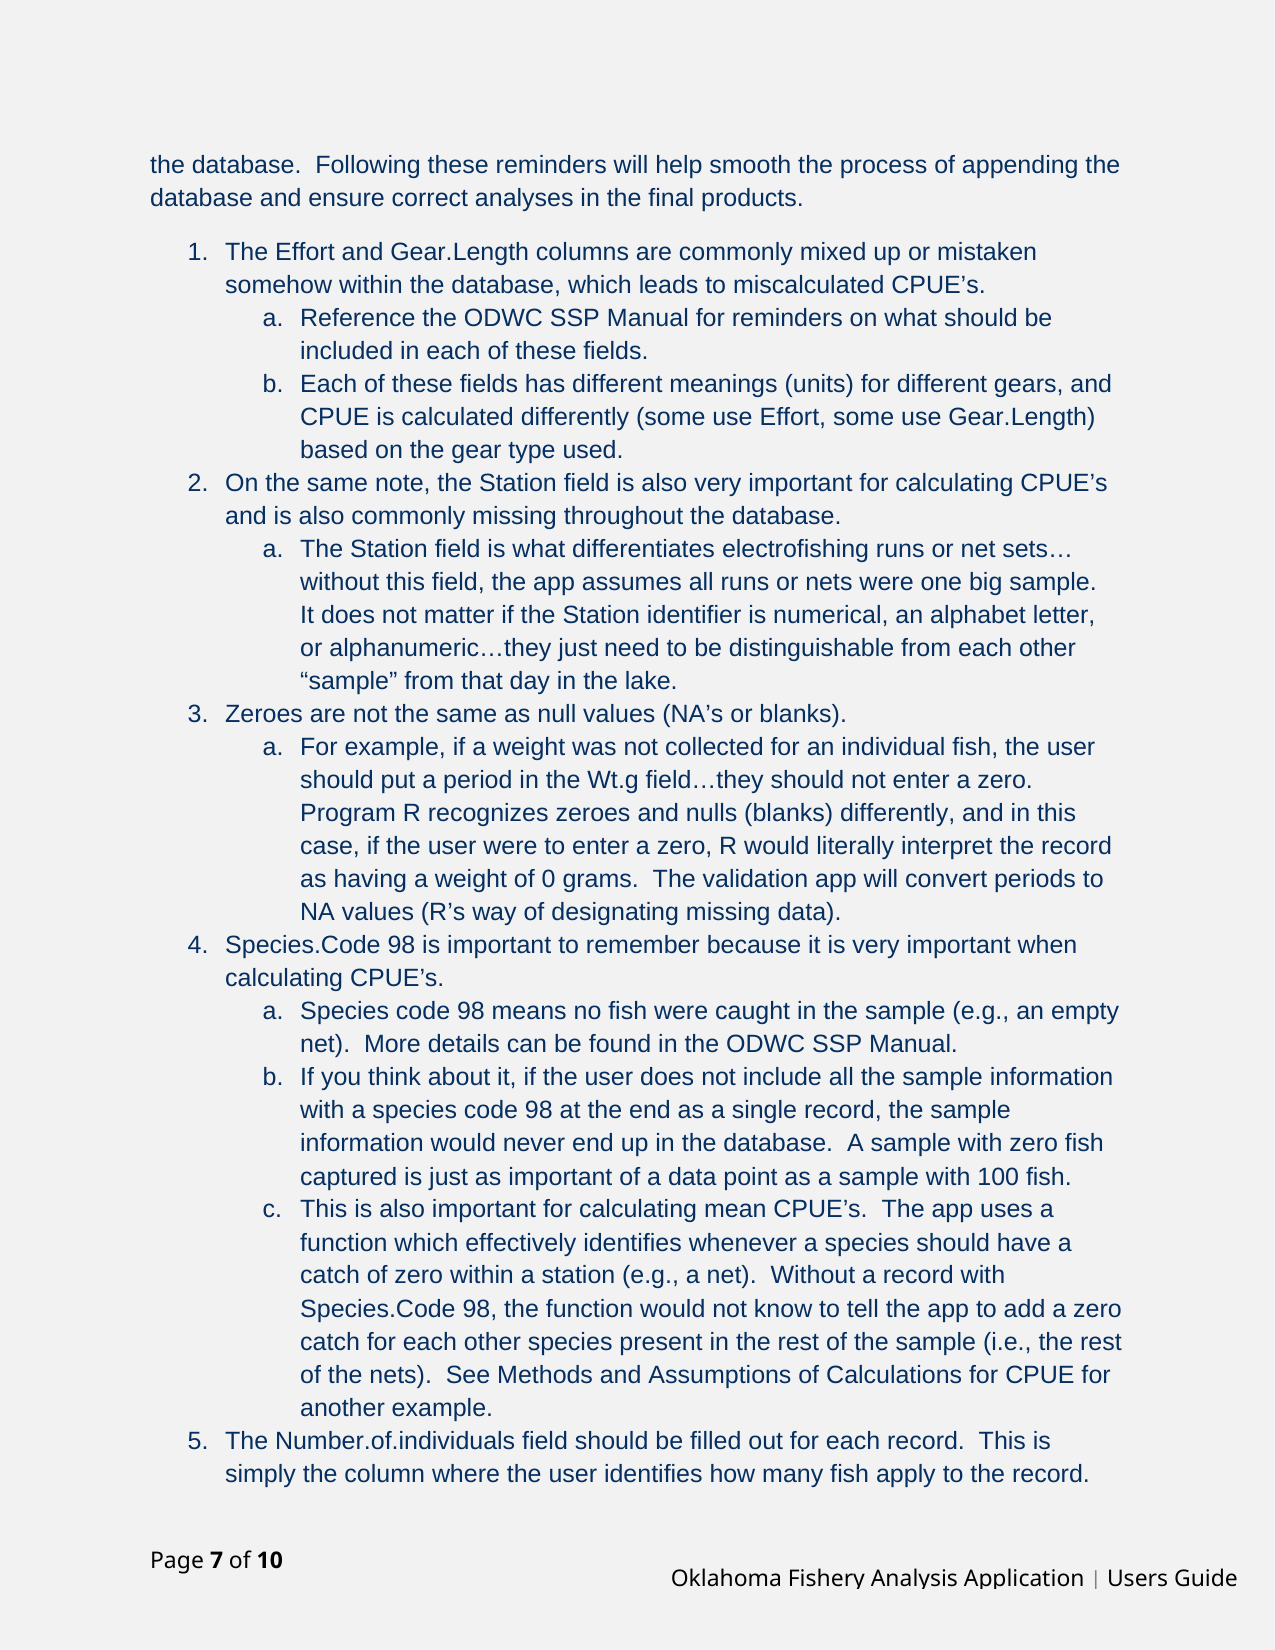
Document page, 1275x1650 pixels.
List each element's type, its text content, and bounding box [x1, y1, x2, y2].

list The Effort and Gear.Length columns are commonly mixed up or mistaken somehow within the database, which leads to miscalculated CPUE’s. [187, 237, 1125, 299]
list For example, if a weight was not collected for an individual fish, the user should put a period in the Wt.g field…they should not enter a zero. Program R recognizes zeroes and nulls (blanks) differently, and in this case, if the user were to enter a zero, R would literally interpret the record as having a weight of 0 grams. The validation app will convert periods to NA values (R’s way of designating missing data). [262, 732, 1125, 926]
list Species.Code 98 is important to remember because it is very important when calculating CPUE’s. [187, 930, 1125, 992]
list Species code 98 means no fish were caught in the sample (e.g., an empty net). More details can be found in the ODWC SSP Manual. [262, 996, 1125, 1058]
list The Station field is what differentiates electrofishing runs or net sets…without this field, the app assumes all runs or nets were one big sample. It does not matter if the Station identifier is numerical, an alphabet letter, or alphanumeric…they just need to be distinguishable from each other “sample” from that day in the lake. [262, 534, 1125, 695]
list Each of these fields has different meanings (units) for different gears, and CPUE is calculated differently (some use Effort, some use Gear.Length) based on the gear type used. [262, 369, 1125, 464]
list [187, 1426, 1125, 1487]
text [150, 150, 1125, 212]
list If you think about it, if the user does not include all the sample information with a species code 98 at the end as a single record, the sample information would never end up in the database. A sample with zero fish captured is just as important of a data point as a sample with 100 fish. [262, 1062, 1125, 1190]
list On the same note, the Station field is also very important for calculating CPUE’s and is also commonly missing throughout the database. [187, 468, 1125, 530]
list Reference the ODWC SSP Manual for reminders on what should be included in each of these fields. [262, 303, 1125, 365]
list This is also important for calculating mean CPUE’s. The app uses a function which effectively identifies whenever a species should have a catch of zero within a station (e.g., a net). Without a record with Species.Code 98, the function would not know to tell the app to add a zero catch for each other species present in the rest of the sample (i.e., the rest of the nets). See Methods and Assumptions of Calculations for CPUE for another example. [262, 1194, 1125, 1421]
list Zeroes are not the same as null values (NA’s or blanks). [187, 699, 1125, 728]
